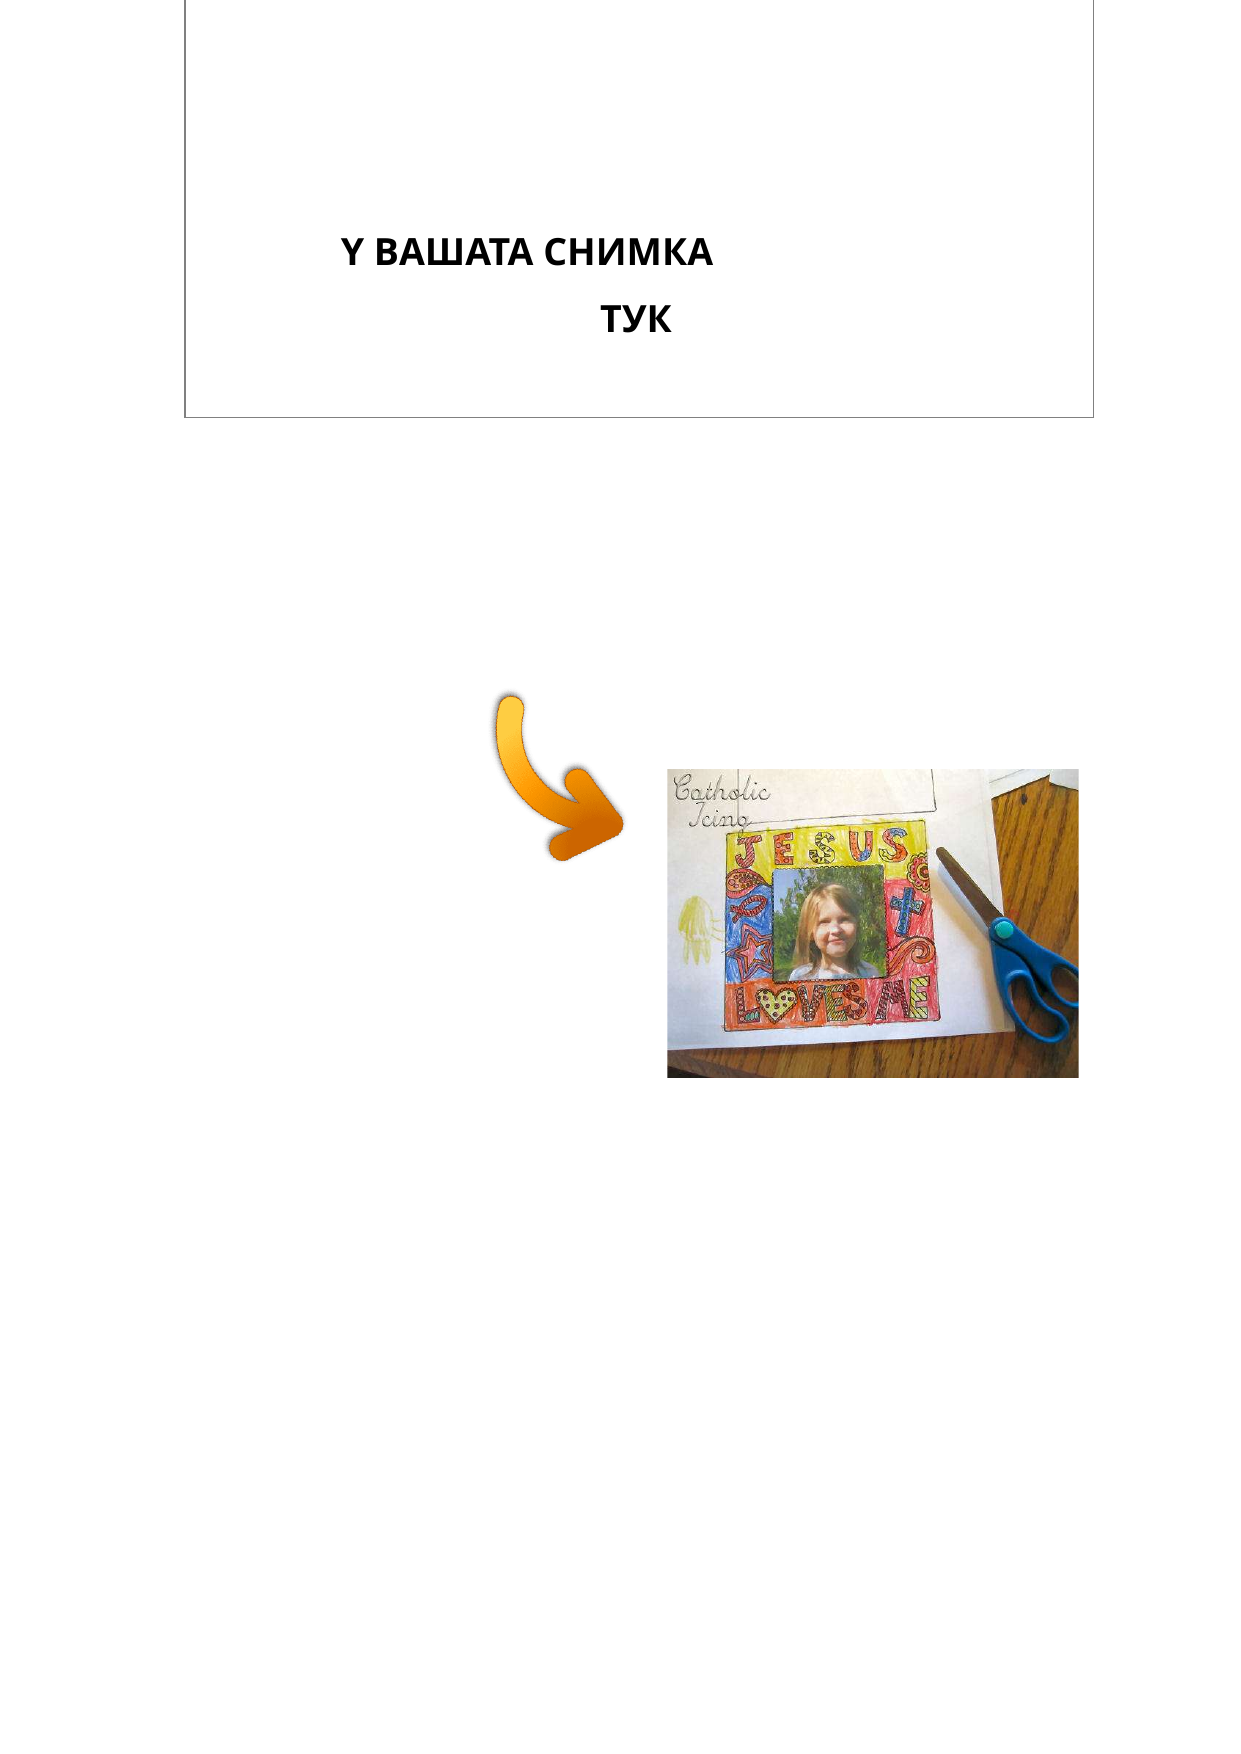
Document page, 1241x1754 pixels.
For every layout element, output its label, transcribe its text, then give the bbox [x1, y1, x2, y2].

picture [667, 769, 1079, 1078]
text Y ВАШАТА СНИМКА [150, 225, 1090, 276]
picture [452, 677, 659, 885]
text ТУК [150, 293, 1090, 344]
